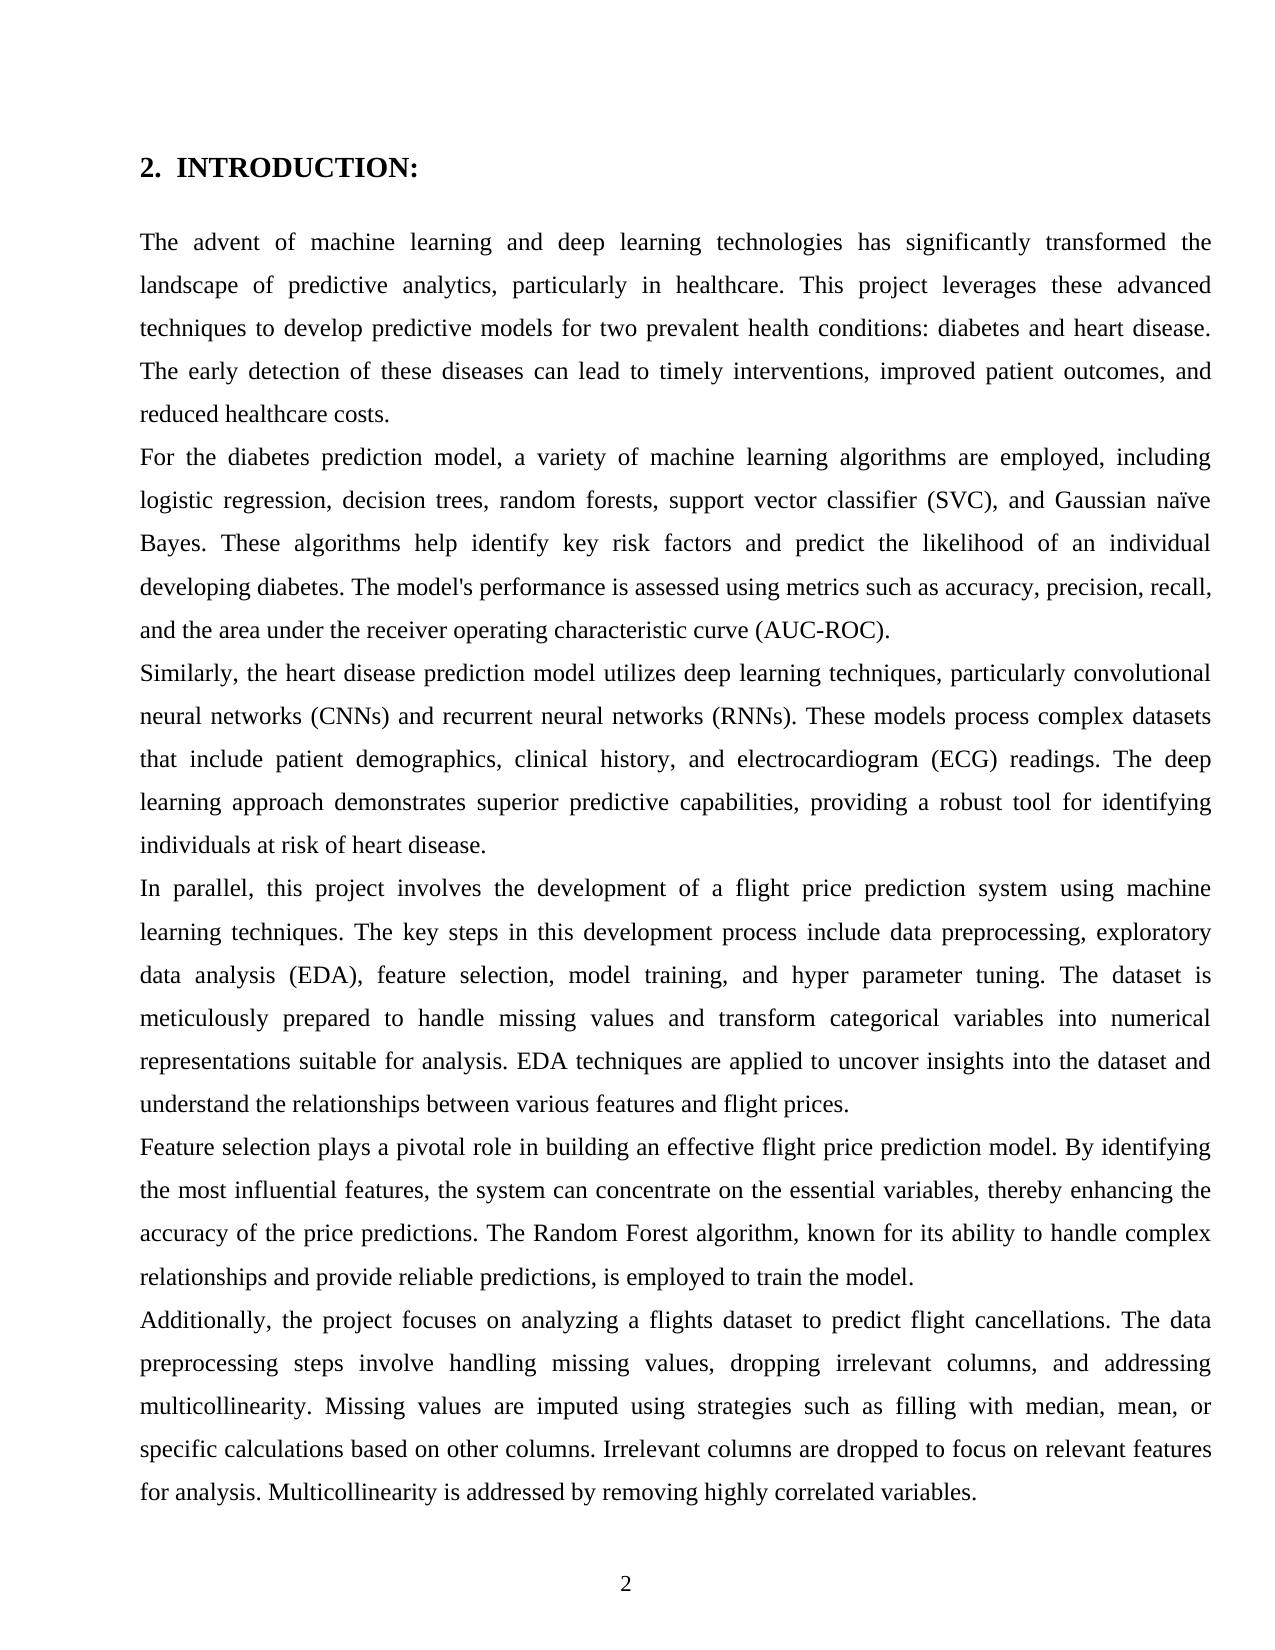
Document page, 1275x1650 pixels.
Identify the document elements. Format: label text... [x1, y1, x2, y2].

text Feature selection plays a pivotal role in building an effective flight price prediction model. By identifying the most influential features, the system can concentrate on the essential variables, thereby enhancing the accuracy of the price predictions. The Random Forest algorithm, known for its ability to handle complex relationships and provide reliable predictions, is employed to train the model. [139, 1132, 1212, 1290]
text In parallel, this project involves the development of a flight price prediction system using machine learning techniques. The key steps in this development process include data preprocessing, exploratory data analysis (EDA), feature selection, model training, and hyper parameter tuning. The dataset is meticulously prepared to handle missing values and transform categorical variables into numerical representations suitable for analysis. EDA techniques are applied to uncover insights into the dataset and understand the relationships between various features and flight prices. [139, 873, 1212, 1118]
text Similarly, the heart disease prediction model utilizes deep learning techniques, particularly convolutional neural networks (CNNs) and recurrent neural networks (RNNs). These models process complex datasets that include patient demographics, clinical history, and electrocardiogram (ECG) readings. The deep learning approach demonstrates superior predictive capabilities, providing a robust tool for identifying individuals at risk of heart disease. [139, 658, 1212, 859]
text For the diabetes prediction model, a variety of machine learning algorithms are employed, including logistic regression, decision trees, random forests, support vector classifier (SVC), and Gaussian naïve Bayes. These algorithms help identify key risk factors and predict the likelihood of an individual developing diabetes. The model's performance is assessed using metrics such as accuracy, precision, recall, and the area under the receiver operating characteristic curve (AUC-ROC). [139, 442, 1212, 643]
text Additionally, the project focuses on analyzing a flights dataset to predict flight cancellations. The data preprocessing steps involve handling missing values, dropping irrelevant columns, and addressing multicollinearity. Missing values are imputed using strategies such as filling with median, mean, or specific calculations based on other columns. Irrelevant columns are dropped to focus on relevant features for analysis. Multicollinearity is addressed by removing highly correlated variables. [139, 1305, 1212, 1506]
subtitle 2. INTRODUCTION: [139, 150, 1212, 183]
text The advent of machine learning and deep learning technologies has significantly transformed the landscape of predictive analytics, particularly in healthcare. This project leverages these advanced techniques to develop predictive models for two prevalent health conditions: diabetes and heart disease. The early detection of these diseases can lead to timely interventions, improved patient outcomes, and reduced healthcare costs. [139, 227, 1212, 428]
